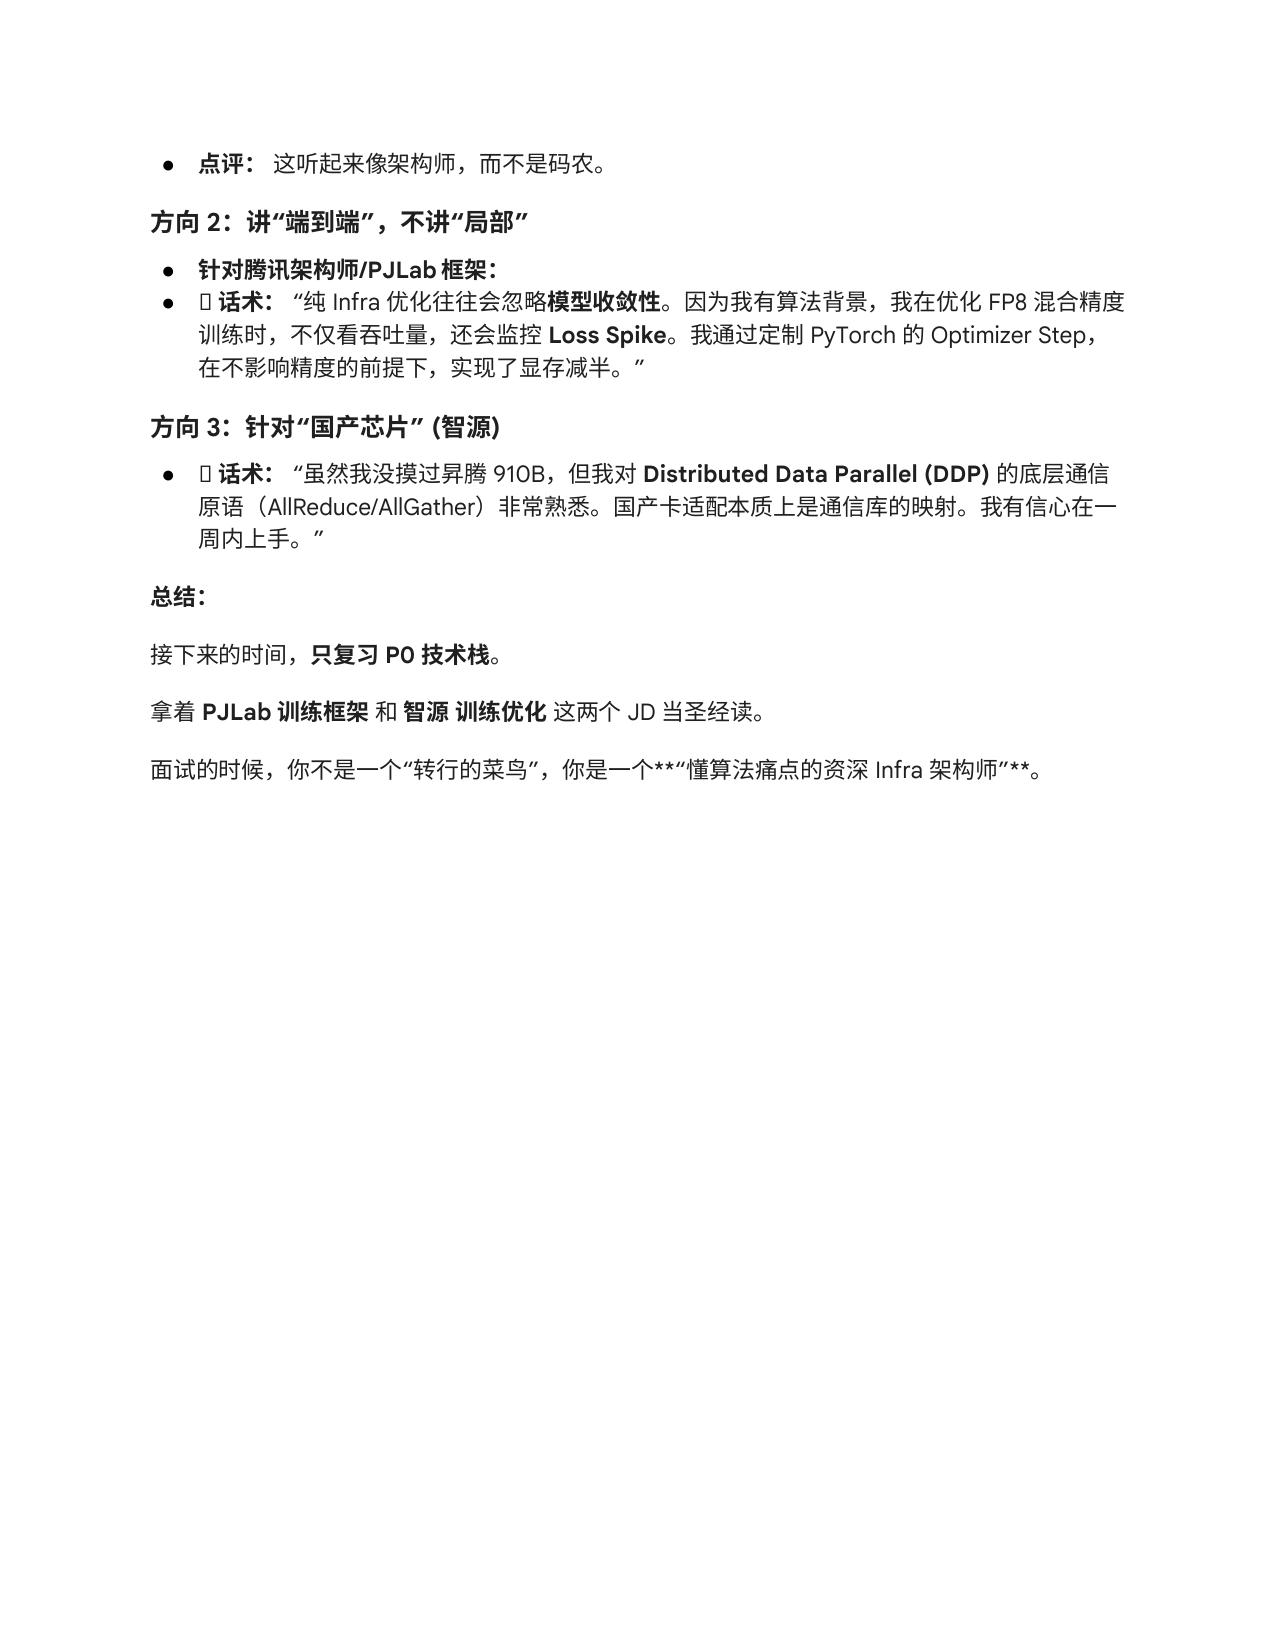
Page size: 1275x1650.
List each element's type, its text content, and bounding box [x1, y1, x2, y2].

text 拿着 PJLab 训练框架 和 智源 训练优化 这两个 JD 当圣经读。 [150, 698, 1125, 727]
subtitle 方向 3：针对“国产芯片” (智源) [150, 412, 1125, 443]
text 总结： [150, 583, 1125, 612]
text 面试的时候，你不是一个“转行的菜鸟”，你是一个**“懂算法痛点的资深 Infra 架构师”**。 [150, 756, 1125, 785]
subtitle 方向 2：讲“端到端”，不讲“局部” [150, 208, 1125, 239]
list ✅ 话术： “纯 Infra 优化往往会忽略模型收敛性。因为我有算法背景，我在优化 FP8 混合精度训练时，不仅看吞吐量，还会监控 Loss Spike。我通过定制 PyTorch 的 Optimizer Step，在不影响精度的前提下，实现了显存减半。” [161, 289, 1125, 383]
list 针对腾讯架构师/PJLab框架： [161, 256, 1125, 285]
list 点评： 这听起来像架构师，而不是码农。 [161, 150, 1125, 179]
text 接下来的时间，只复习 P0 技术栈。 [150, 641, 1125, 669]
list ✅ 话术： “虽然我没摸过昇腾 910B，但我对 Distributed Data Parallel (DDP) 的底层通信原语（AllReduce/AllGather）非常熟悉。国产卡适配本质上是通信库的映射。我有信心在一周内上手。” [161, 460, 1125, 554]
